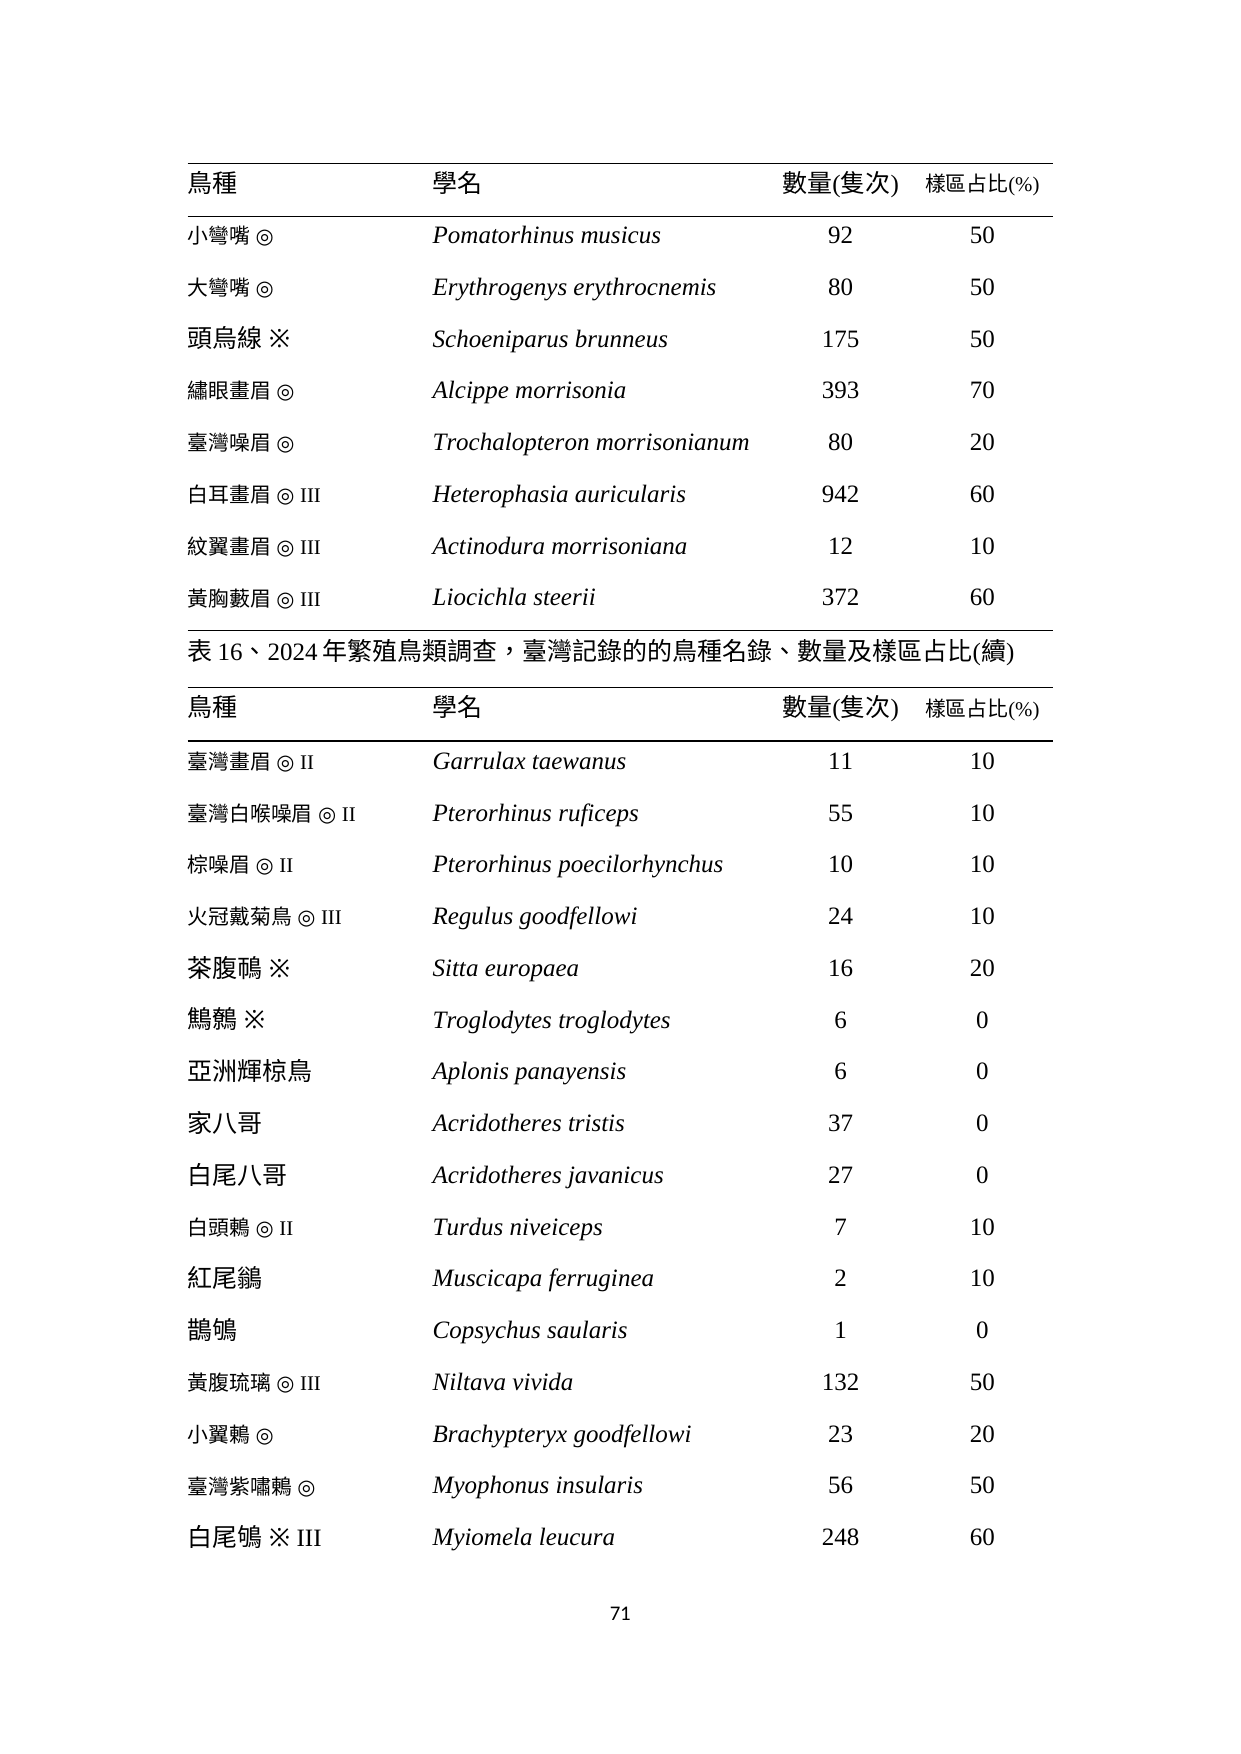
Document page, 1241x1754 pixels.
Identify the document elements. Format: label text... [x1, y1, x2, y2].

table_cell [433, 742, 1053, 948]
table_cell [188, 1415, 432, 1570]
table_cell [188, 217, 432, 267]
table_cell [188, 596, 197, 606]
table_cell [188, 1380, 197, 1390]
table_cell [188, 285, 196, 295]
text 表16、2024年繁殖鳥類調查，臺灣記錄的的鳥種名錄、數量及樣區占比(續) [187, 631, 1053, 668]
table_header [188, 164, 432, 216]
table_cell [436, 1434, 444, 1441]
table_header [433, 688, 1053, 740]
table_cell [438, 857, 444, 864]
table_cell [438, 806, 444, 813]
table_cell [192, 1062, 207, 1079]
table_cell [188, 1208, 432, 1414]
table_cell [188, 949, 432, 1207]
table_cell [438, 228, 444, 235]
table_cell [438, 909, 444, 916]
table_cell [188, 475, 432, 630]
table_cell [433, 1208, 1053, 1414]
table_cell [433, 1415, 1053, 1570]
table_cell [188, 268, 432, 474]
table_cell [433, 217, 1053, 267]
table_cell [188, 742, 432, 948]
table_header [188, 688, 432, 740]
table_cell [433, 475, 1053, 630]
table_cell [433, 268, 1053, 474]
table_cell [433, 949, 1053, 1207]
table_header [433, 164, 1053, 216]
